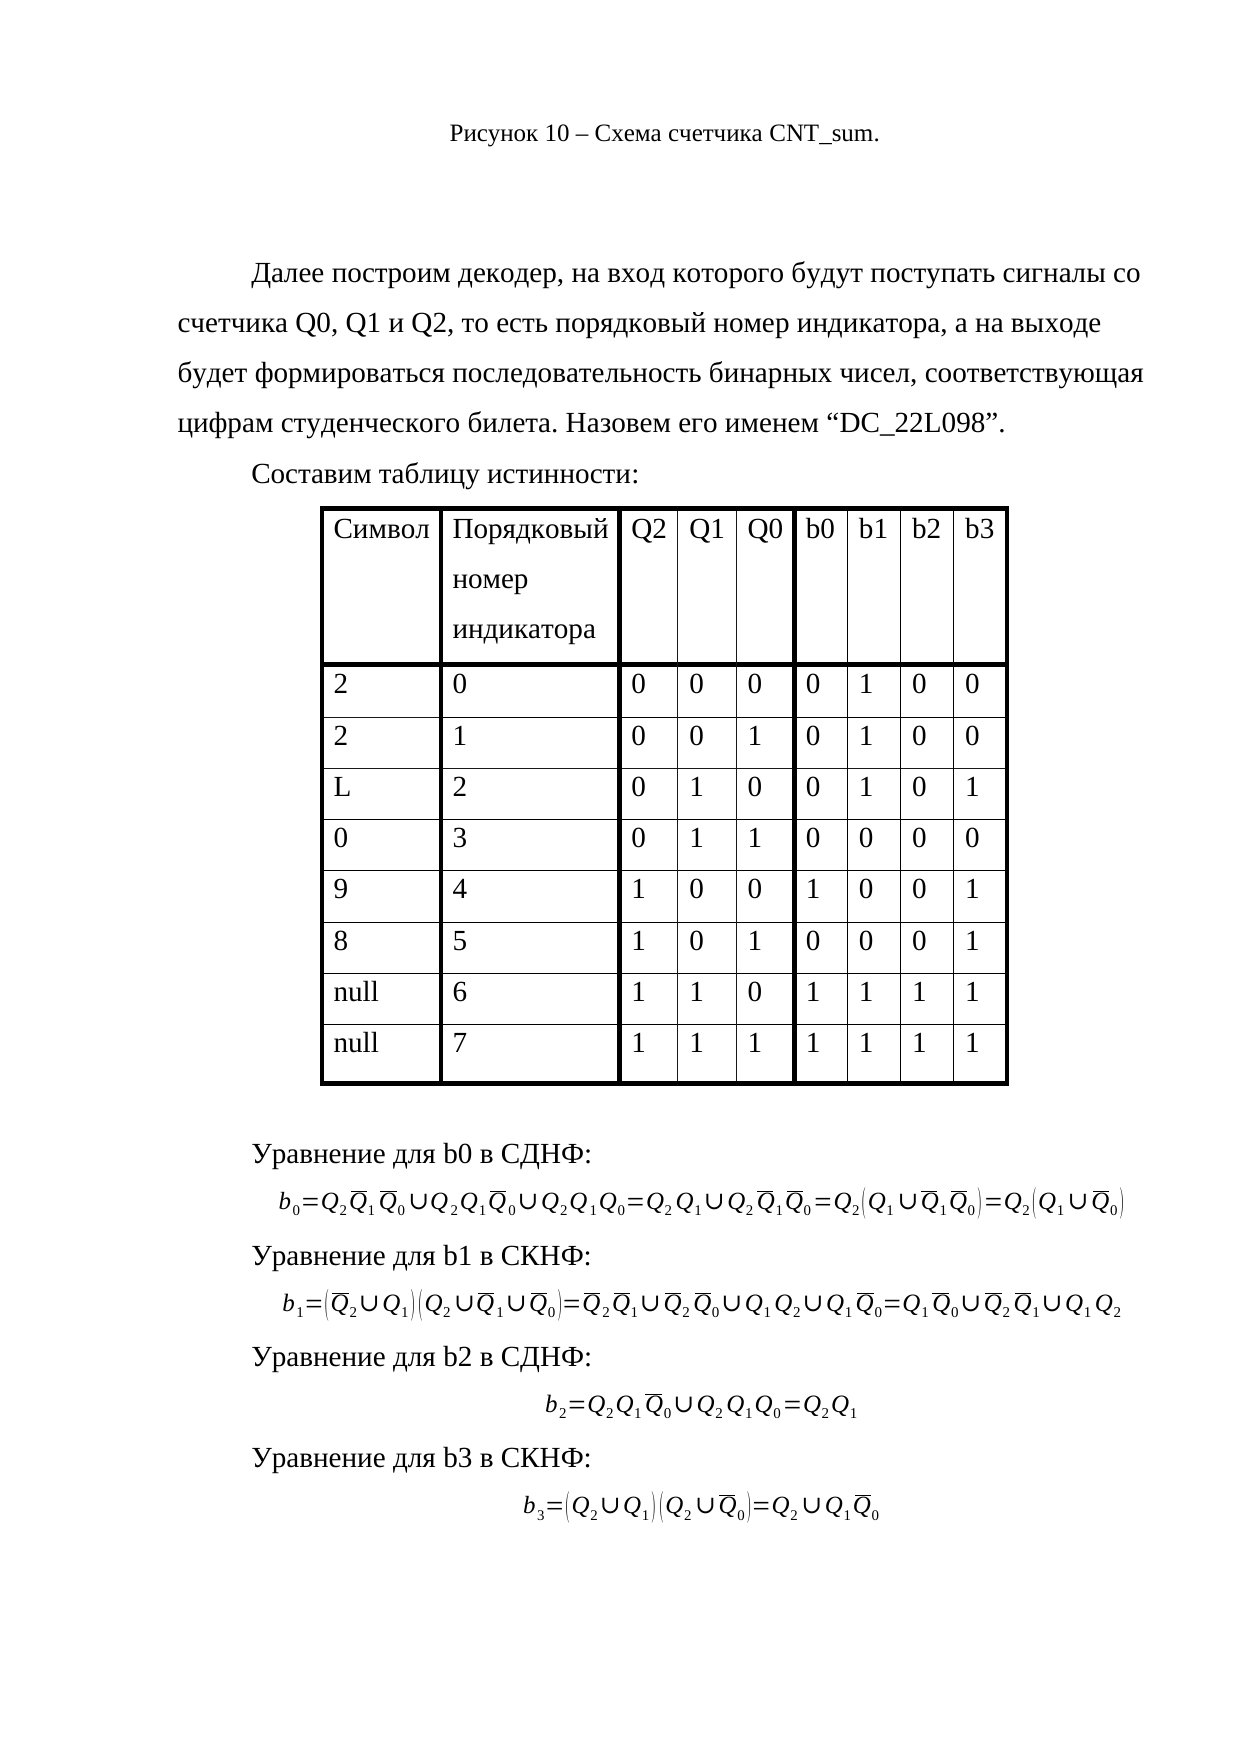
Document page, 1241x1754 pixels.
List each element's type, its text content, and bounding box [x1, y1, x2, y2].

table_cell 0 [797, 667, 847, 717]
table_cell 0 [901, 923, 953, 973]
table_cell 2 [443, 769, 617, 819]
table_header b0 [797, 511, 847, 662]
table_cell null [324, 974, 439, 1024]
text Далее построим декодер, на вход которого будут поступать сигналы со счетчика Q0, Q1 и Q2, то есть порядковый номер индикатора, а на выходе будет формироваться последовательность бинарных чисел, соответствующая цифрам студенческого билета. Назовем его именем “DC_22L098”. [177, 255, 1152, 439]
text Уравнение для b2 в СДНФ: [177, 1339, 1152, 1373]
table_cell 0 [848, 923, 900, 973]
table_cell 0 [797, 769, 847, 819]
table_header b1 [848, 511, 900, 662]
table_cell 0 [901, 820, 953, 870]
table_cell 1 [848, 769, 900, 819]
table_header b3 [954, 511, 1005, 662]
table_cell 0 [622, 718, 677, 768]
text Составим таблицу истинности: [177, 456, 1152, 489]
table_cell 8 [324, 923, 439, 973]
table_cell 6 [443, 974, 617, 1024]
table_cell 0 [954, 718, 1005, 768]
table_cell null [324, 1025, 439, 1081]
table_cell L [324, 769, 439, 819]
table_header Q1 [678, 511, 736, 662]
text Уравнение для b1 в СКНФ: [177, 1238, 1152, 1271]
table_cell 1 [797, 1025, 847, 1081]
table_cell 1 [954, 769, 1005, 819]
table_header Q0 [737, 511, 792, 662]
table_cell 1 [737, 1025, 792, 1081]
table_cell 1 [848, 974, 900, 1024]
table_cell 0 [901, 718, 953, 768]
text Уравнение для b0 в СДНФ: [177, 1136, 1152, 1169]
table_cell 1 [901, 1025, 953, 1081]
table_cell 0 [797, 820, 847, 870]
table_cell 0 [954, 667, 1005, 717]
table_cell 5 [443, 923, 617, 973]
table_cell 1 [678, 769, 736, 819]
table_cell 1 [678, 820, 736, 870]
table_cell 0 [737, 974, 792, 1024]
table_cell 0 [737, 667, 792, 717]
table_cell 1 [848, 667, 900, 717]
table_cell 0 [797, 718, 847, 768]
table_cell 1 [622, 871, 677, 922]
table_cell 0 [678, 718, 736, 768]
table_cell 0 [678, 871, 736, 922]
table_cell 1 [901, 974, 953, 1024]
table_cell 1 [848, 1025, 900, 1081]
table_cell 1 [622, 923, 677, 973]
table_cell 9 [324, 871, 439, 922]
table_cell 2 [324, 718, 439, 768]
table_cell 0 [901, 871, 953, 922]
table_cell 4 [443, 871, 617, 922]
table_header Символ [324, 511, 439, 662]
table_cell 0 [678, 667, 736, 717]
table_cell 1 [954, 871, 1005, 922]
text Рисунок 10 – Схема счетчика CNT_sum. [177, 118, 1152, 147]
table_cell 0 [848, 871, 900, 922]
table_header Q2 [622, 511, 677, 662]
table_cell 1 [678, 974, 736, 1024]
table_cell 0 [622, 820, 677, 870]
table_cell 0 [901, 667, 953, 717]
table_cell 0 [954, 820, 1005, 870]
table_cell 0 [622, 769, 677, 819]
table_cell 0 [737, 871, 792, 922]
table_cell 0 [848, 820, 900, 870]
table_cell 1 [737, 923, 792, 973]
table_cell 1 [797, 974, 847, 1024]
table_cell 3 [443, 820, 617, 870]
table_cell 7 [443, 1025, 617, 1081]
table_cell 0 [622, 667, 677, 717]
table_cell 0 [901, 769, 953, 819]
table_header Порядковый номер индикатора [443, 511, 617, 662]
table_cell 1 [622, 1025, 677, 1081]
table_cell 0 [737, 769, 792, 819]
table_cell 0 [324, 820, 439, 870]
table_header b2 [901, 511, 953, 662]
table_cell 1 [622, 974, 677, 1024]
table_cell 2 [324, 667, 439, 717]
table_cell 1 [797, 871, 847, 922]
table_cell 0 [443, 667, 617, 717]
text Уравнение для b3 в СКНФ: [177, 1440, 1152, 1473]
table_cell 0 [678, 923, 736, 973]
table_cell 1 [954, 923, 1005, 973]
table_cell 1 [848, 718, 900, 768]
table_cell 1 [954, 974, 1005, 1024]
table_cell 1 [737, 718, 792, 768]
table_cell 1 [443, 718, 617, 768]
table_cell 0 [797, 923, 847, 973]
table_cell 1 [954, 1025, 1005, 1081]
table_cell 1 [737, 820, 792, 870]
table_cell 1 [678, 1025, 736, 1081]
